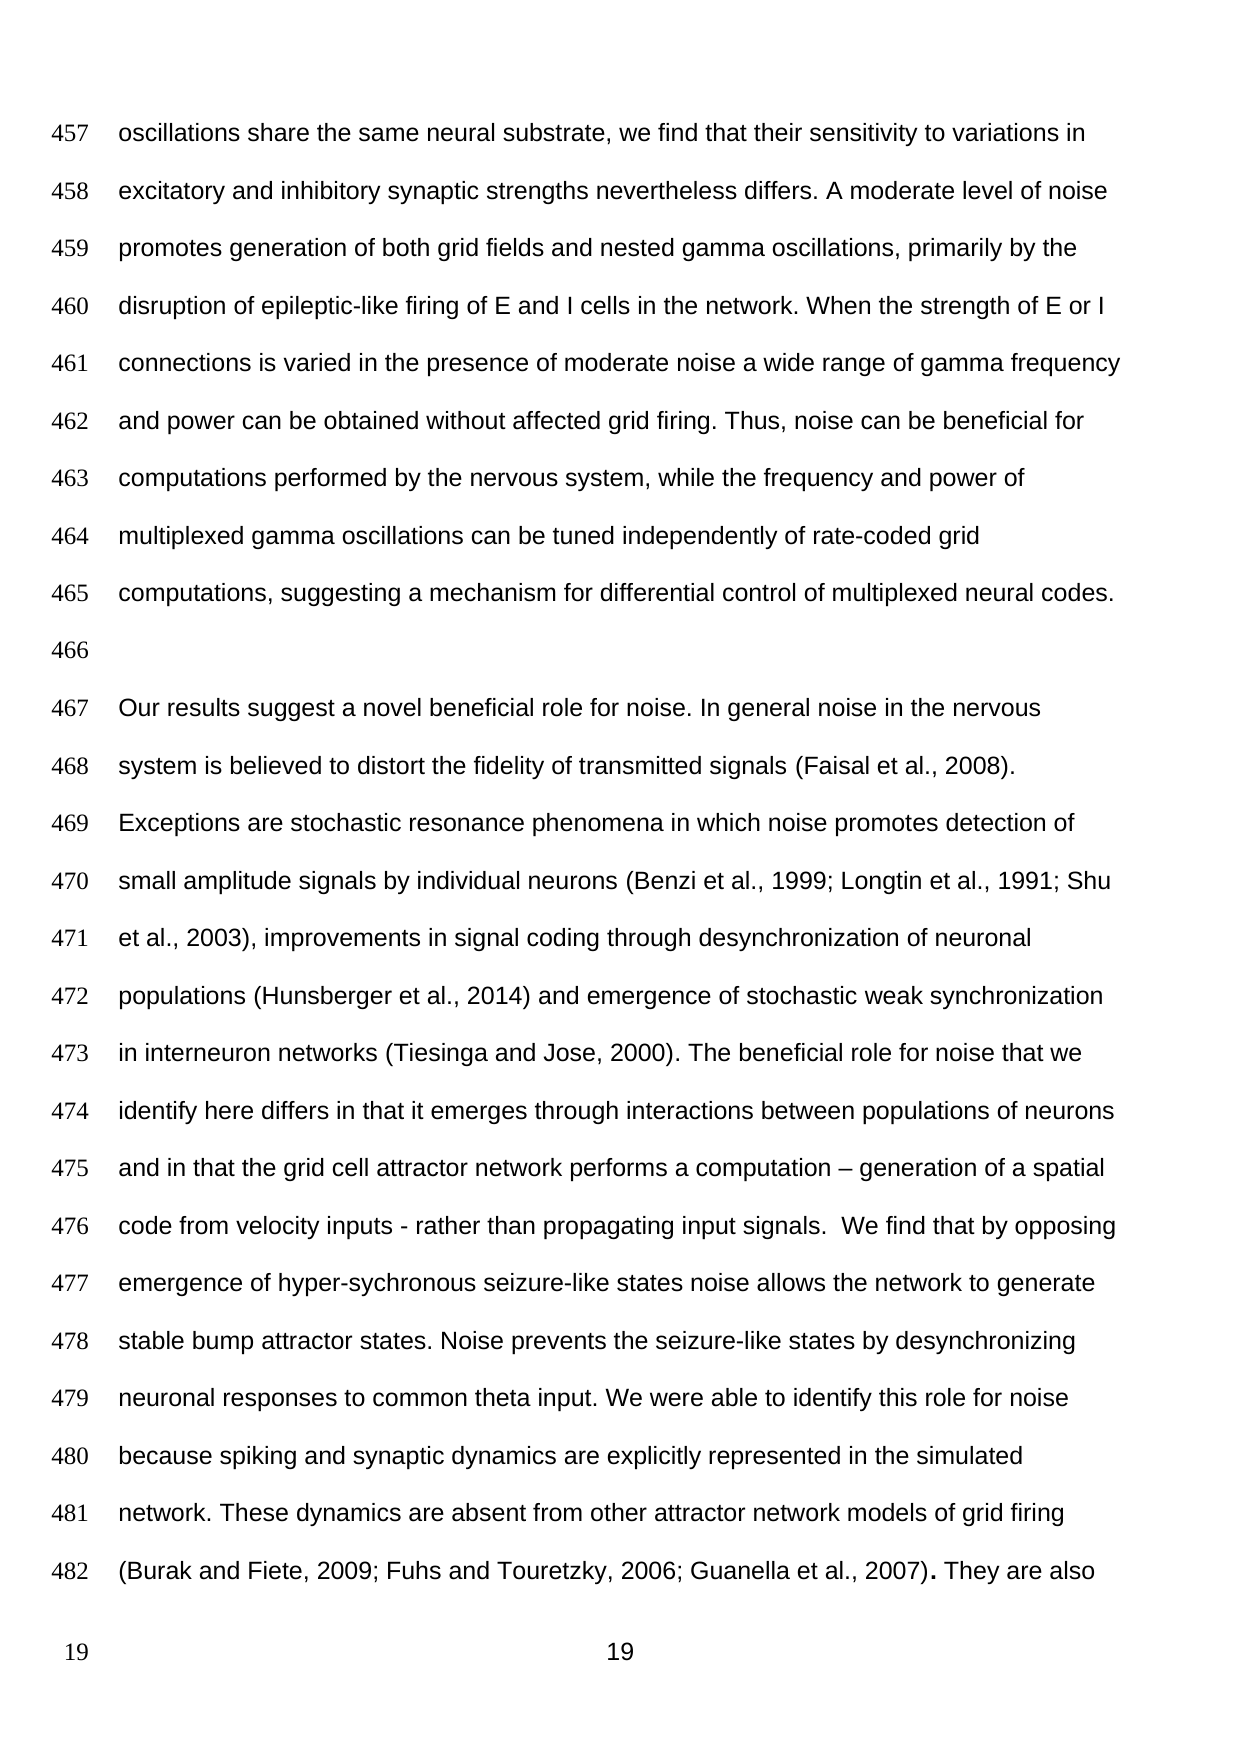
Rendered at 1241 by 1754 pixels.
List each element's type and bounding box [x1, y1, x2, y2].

text [118, 693, 1122, 1584]
text [118, 118, 1122, 607]
